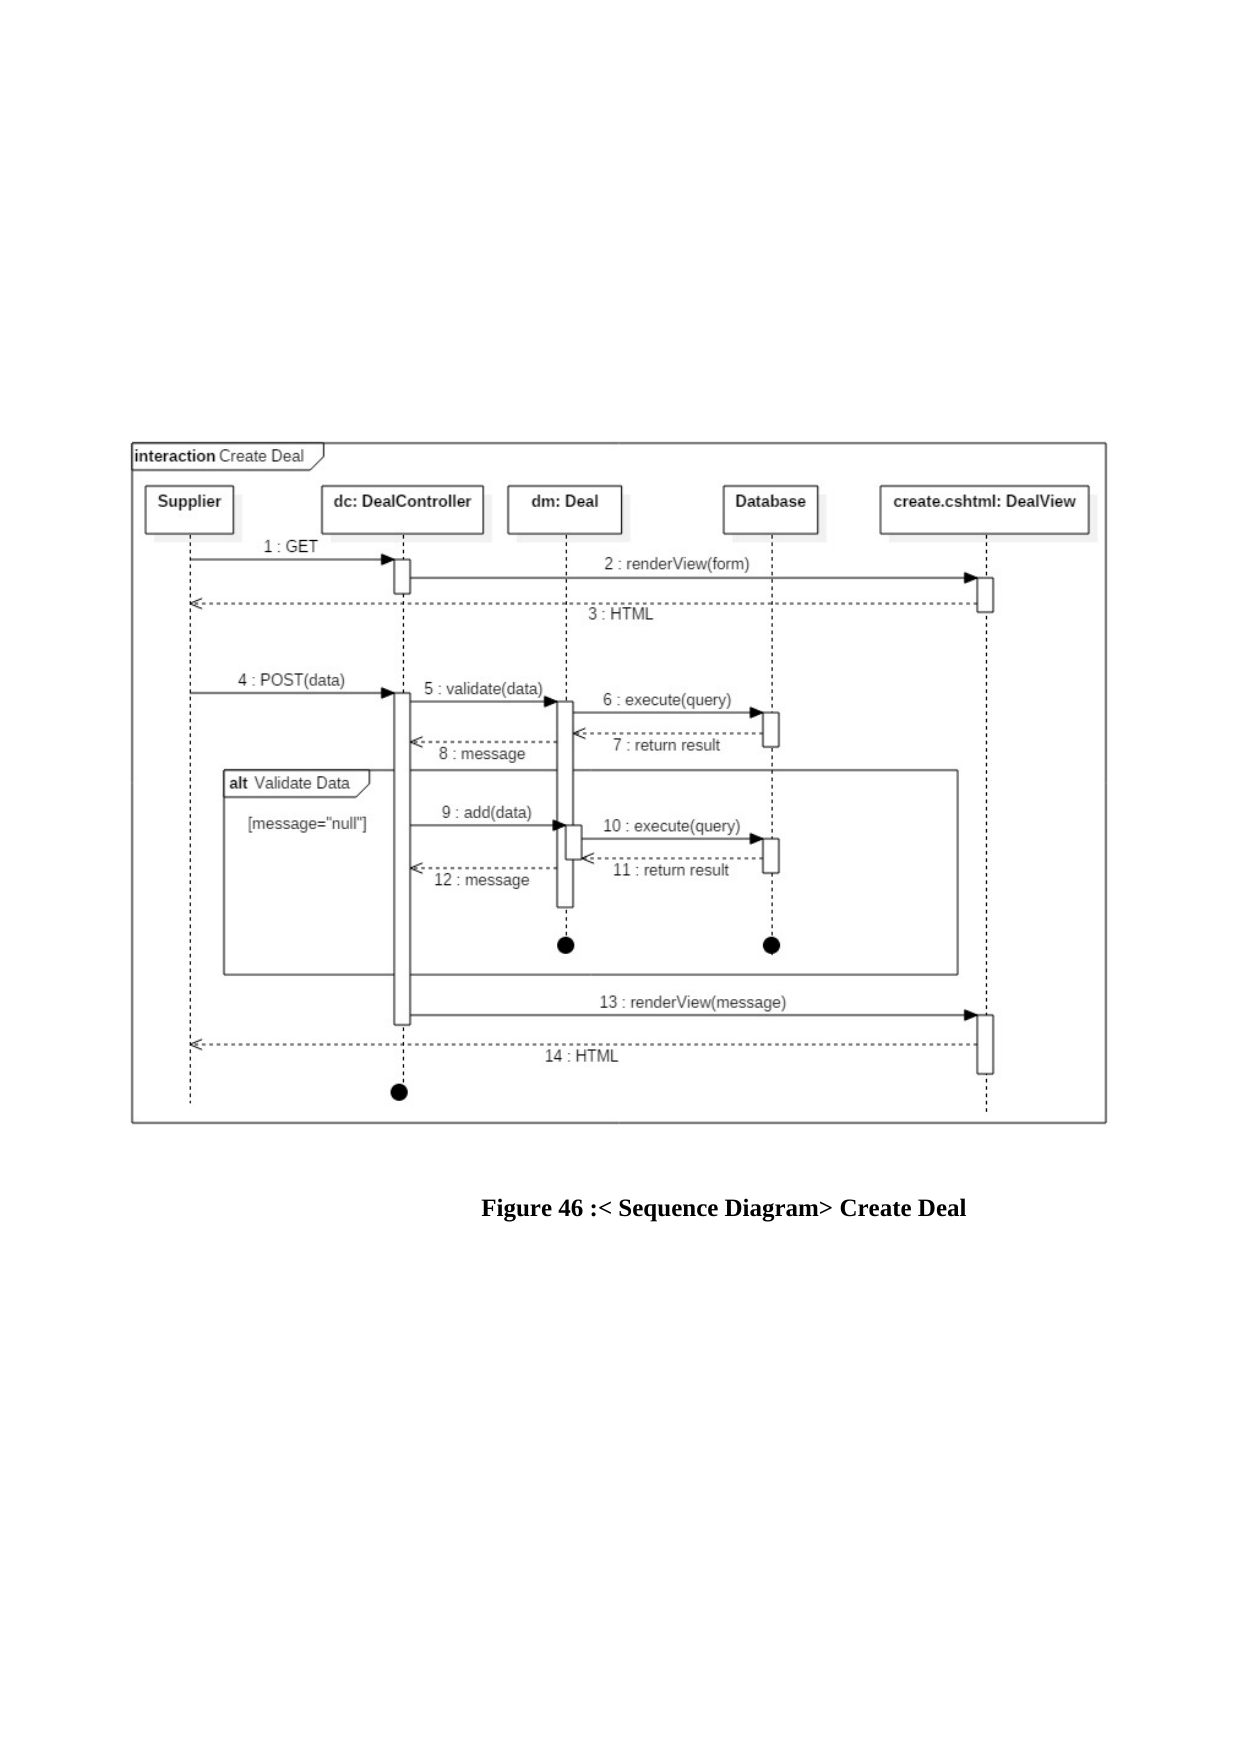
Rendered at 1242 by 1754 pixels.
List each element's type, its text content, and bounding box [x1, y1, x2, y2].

picture [120, 431, 1151, 1169]
text Figure 46 :< Sequence Diagram> Create Deal [463, 411, 1169, 1222]
